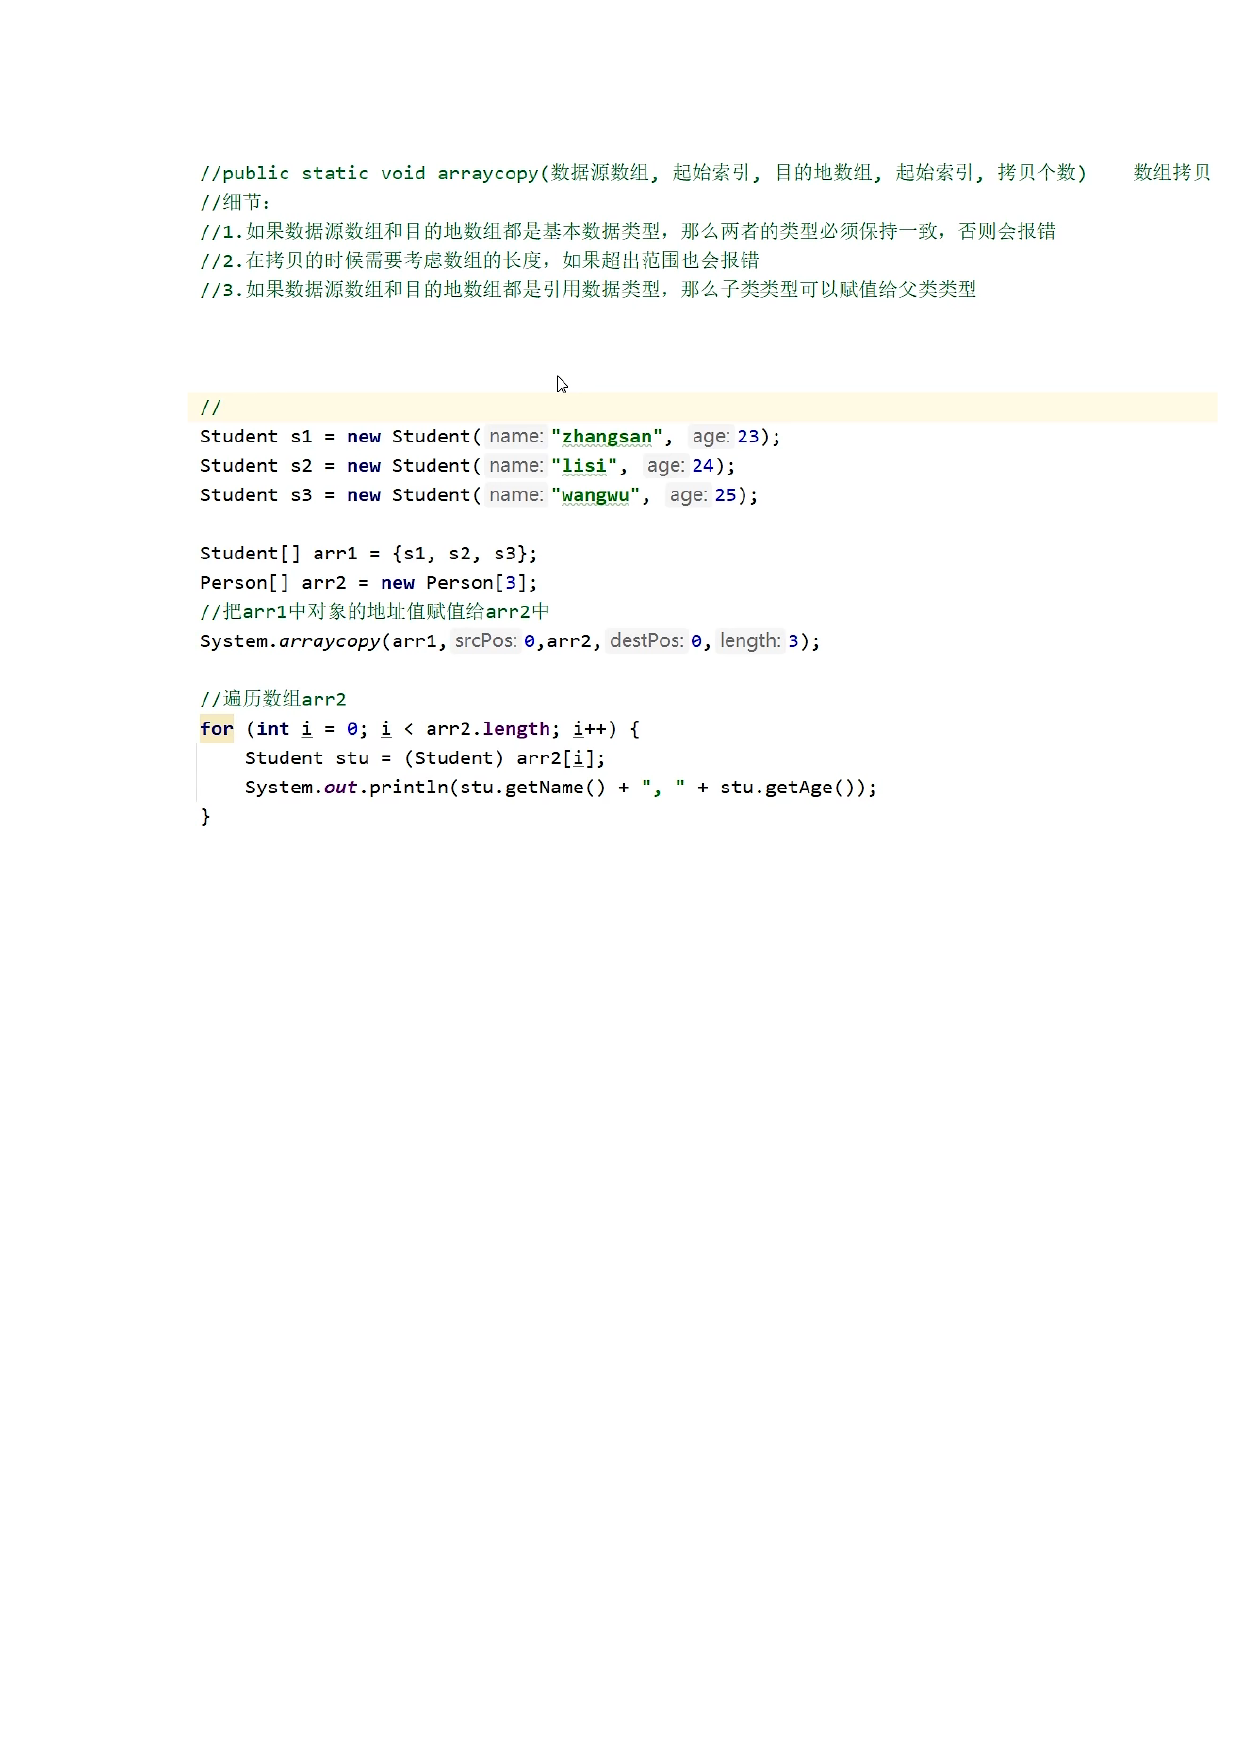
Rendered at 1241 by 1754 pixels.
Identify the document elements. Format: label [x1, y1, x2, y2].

picture [187, 162, 1218, 838]
